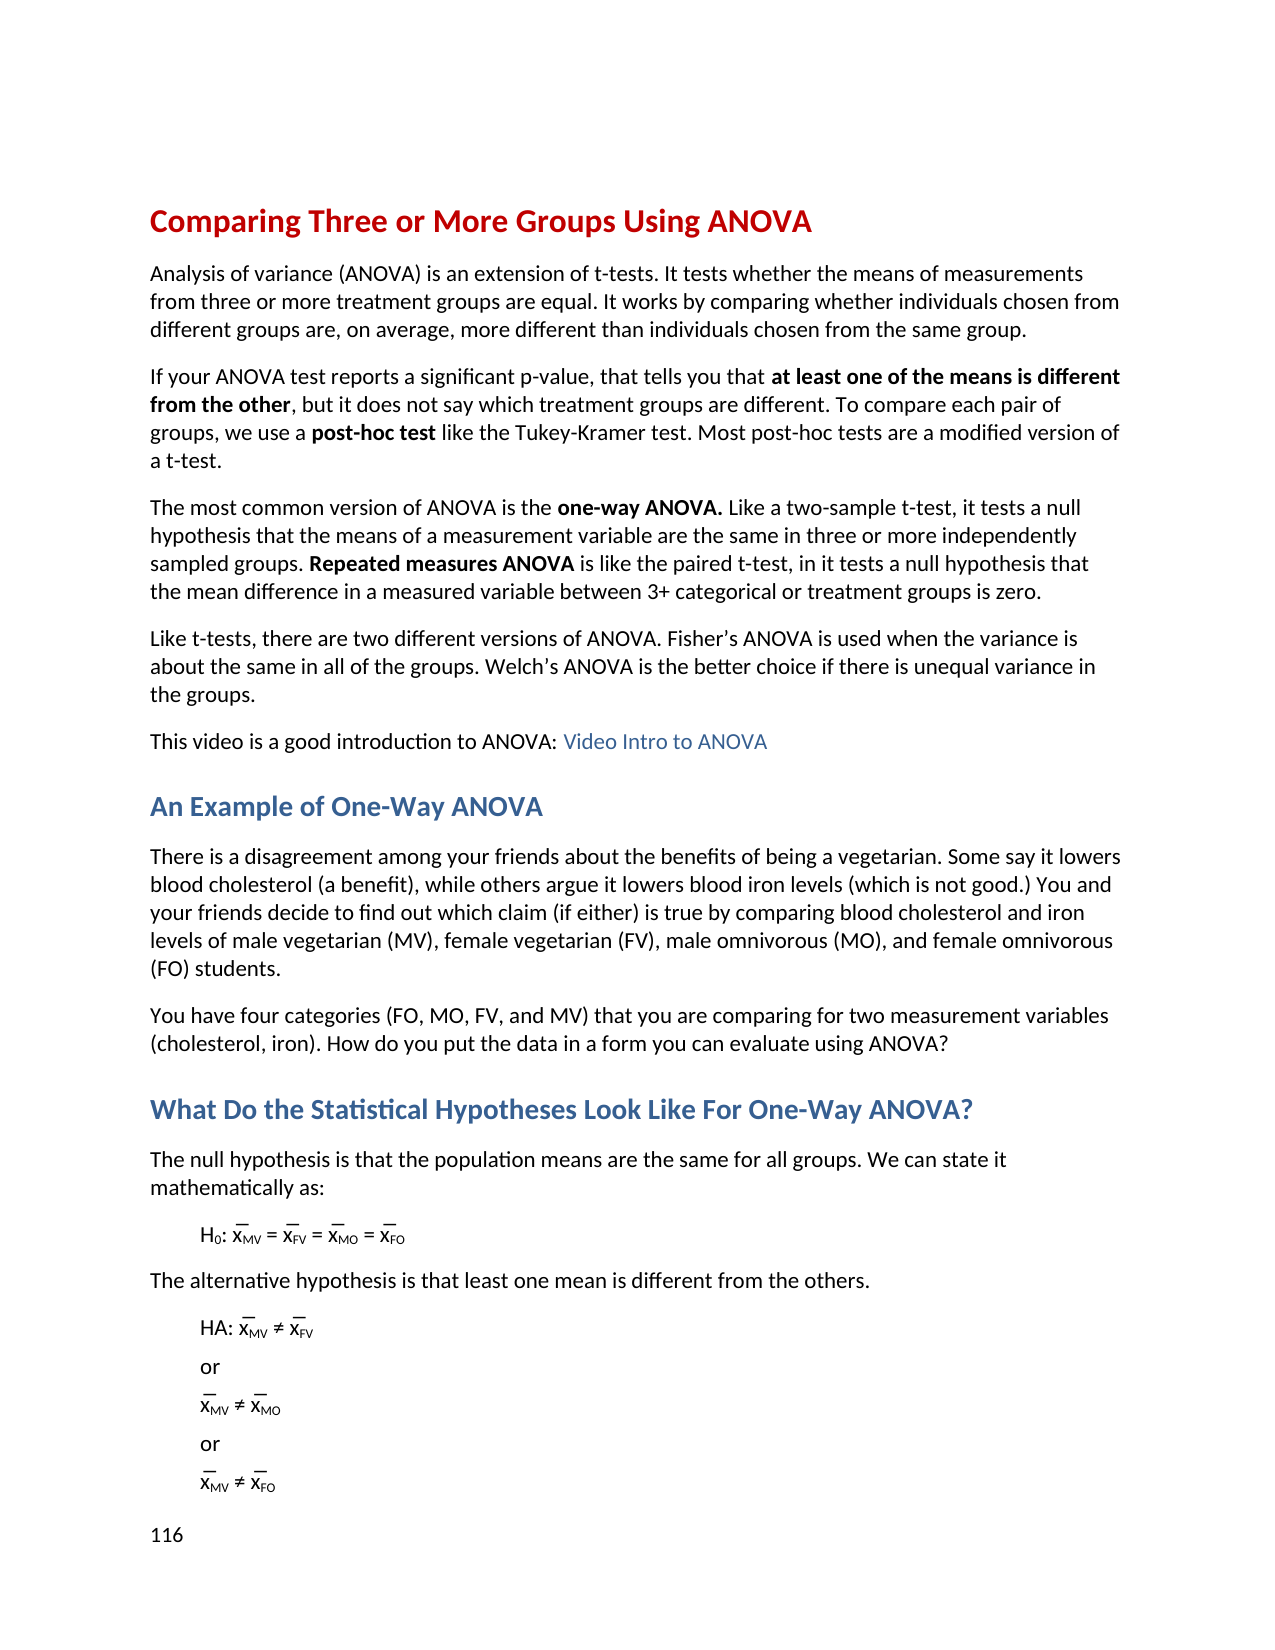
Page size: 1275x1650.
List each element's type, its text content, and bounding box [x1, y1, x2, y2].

text The most common version of ANOVA is the one-way ANOVA. Like a two-sample t-test, it tests a null hypothesis that the means of a measurement variable are the same in three or more independently sampled groups. Repeated measures ANOVA is like the paired t-test, in it tests a null hypothesis that the mean difference in a measured variable between 3+ categorical or treatment groups is zero. [150, 493, 1125, 605]
text x̅MV ≠ x̅MO [200, 1390, 1075, 1418]
text Analysis of variance (ANOVA) is an extension of t-tests. It tests whether the means of measurements from three or more treatment groups are equal. It works by comparing whether individuals chosen from different groups are, on average, more different than individuals chosen from the same group. [150, 259, 1125, 343]
text or [200, 1429, 1075, 1457]
text The null hypothesis is that the population means are the same for all groups. We can state it mathematically as: [150, 1145, 1125, 1201]
text H0: x̅MV = x̅FV = x̅MO = x̅FO [200, 1220, 1075, 1248]
text There is a disagreement among your friends about the benefits of being a vegetarian. Some say it lowers blood cholesterol (a benefit), while others argue it lowers blood iron levels (which is not good.) You and your friends decide to find out which claim (if either) is true by comparing blood cholesterol and iron levels of male vegetarian (MV), female vegetarian (FV), male omnivorous (MO), and female omnivorous (FO) students. [150, 842, 1125, 983]
subtitle An Example of One-Way ANOVA [150, 788, 1125, 824]
text If your ANOVA test reports a significant p-value, that tells you that at least one of the means is different from the other, but it does not say which treatment groups are different. To compare each pair of groups, we use a post-hoc test like the Tukey-Kramer test. Most post-hoc tests are a modified version of a t-test. [150, 362, 1125, 474]
text HA: x̅MV ≠ x̅FV [200, 1313, 1075, 1341]
text The alternative hypothesis is that least one mean is different from the others. [150, 1267, 1125, 1295]
text This video is a good introduction to ANOVA: Video Intro to ANOVA [150, 727, 1125, 755]
text or [200, 1352, 1075, 1380]
subtitle What Do the Statistical Hypotheses Look Like For One-Way ANOVA? [150, 1091, 1125, 1126]
subtitle Comparing Three or More Groups Using ANOVA [150, 200, 1125, 241]
text x̅MV ≠ x̅FO [200, 1467, 1075, 1495]
text Like t-tests, there are two different versions of ANOVA. Fisher’s ANOVA is used when the variance is about the same in all of the groups. Welch’s ANOVA is the better choice if there is unequal variance in the groups. [150, 624, 1125, 708]
text You have four categories (FO, MO, FV, and MV) that you are comparing for two measurement variables (cholesterol, iron). How do you put the data in a form you can evaluate using ANOVA? [150, 1001, 1125, 1057]
